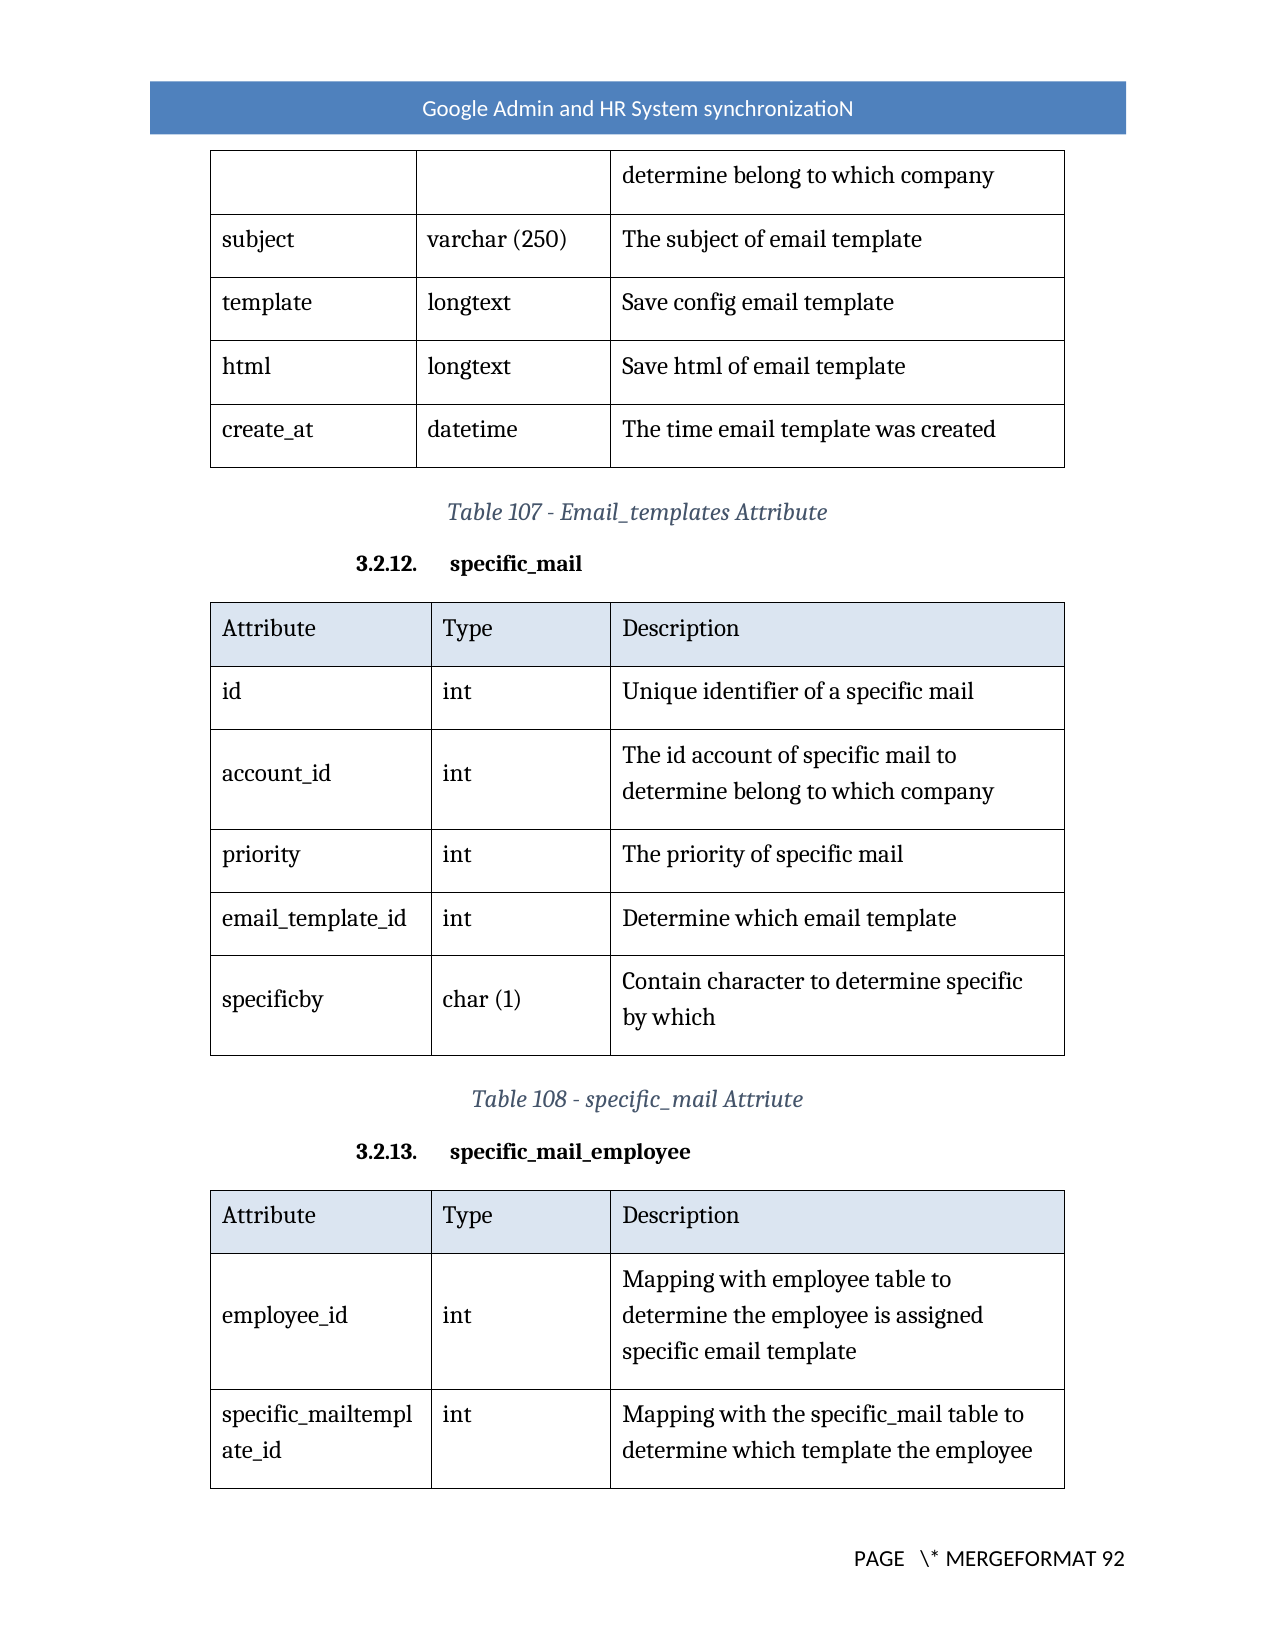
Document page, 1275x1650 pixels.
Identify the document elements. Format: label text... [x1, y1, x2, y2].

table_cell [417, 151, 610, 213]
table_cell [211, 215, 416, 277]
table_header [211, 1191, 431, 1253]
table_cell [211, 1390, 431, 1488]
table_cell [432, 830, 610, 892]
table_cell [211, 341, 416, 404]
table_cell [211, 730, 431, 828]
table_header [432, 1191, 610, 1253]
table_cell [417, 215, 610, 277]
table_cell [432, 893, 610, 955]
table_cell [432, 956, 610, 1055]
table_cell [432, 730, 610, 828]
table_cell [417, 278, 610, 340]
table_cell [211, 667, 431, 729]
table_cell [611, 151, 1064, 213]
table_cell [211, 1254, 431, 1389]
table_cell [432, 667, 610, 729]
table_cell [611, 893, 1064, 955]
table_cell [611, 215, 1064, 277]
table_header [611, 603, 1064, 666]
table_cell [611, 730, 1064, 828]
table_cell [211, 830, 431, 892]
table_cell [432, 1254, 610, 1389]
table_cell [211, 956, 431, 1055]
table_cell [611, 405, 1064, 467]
subtitle specific_mail_employee [356, 1139, 1125, 1165]
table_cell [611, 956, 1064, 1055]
subtitle specific_mail [356, 551, 1125, 578]
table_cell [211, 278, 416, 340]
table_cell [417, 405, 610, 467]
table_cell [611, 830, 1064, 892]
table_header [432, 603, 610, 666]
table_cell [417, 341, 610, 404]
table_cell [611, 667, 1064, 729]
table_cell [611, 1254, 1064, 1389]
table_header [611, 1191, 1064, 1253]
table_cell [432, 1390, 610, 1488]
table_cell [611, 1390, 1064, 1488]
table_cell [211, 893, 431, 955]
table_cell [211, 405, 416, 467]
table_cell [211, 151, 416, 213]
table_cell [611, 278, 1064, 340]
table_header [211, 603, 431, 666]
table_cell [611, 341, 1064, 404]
